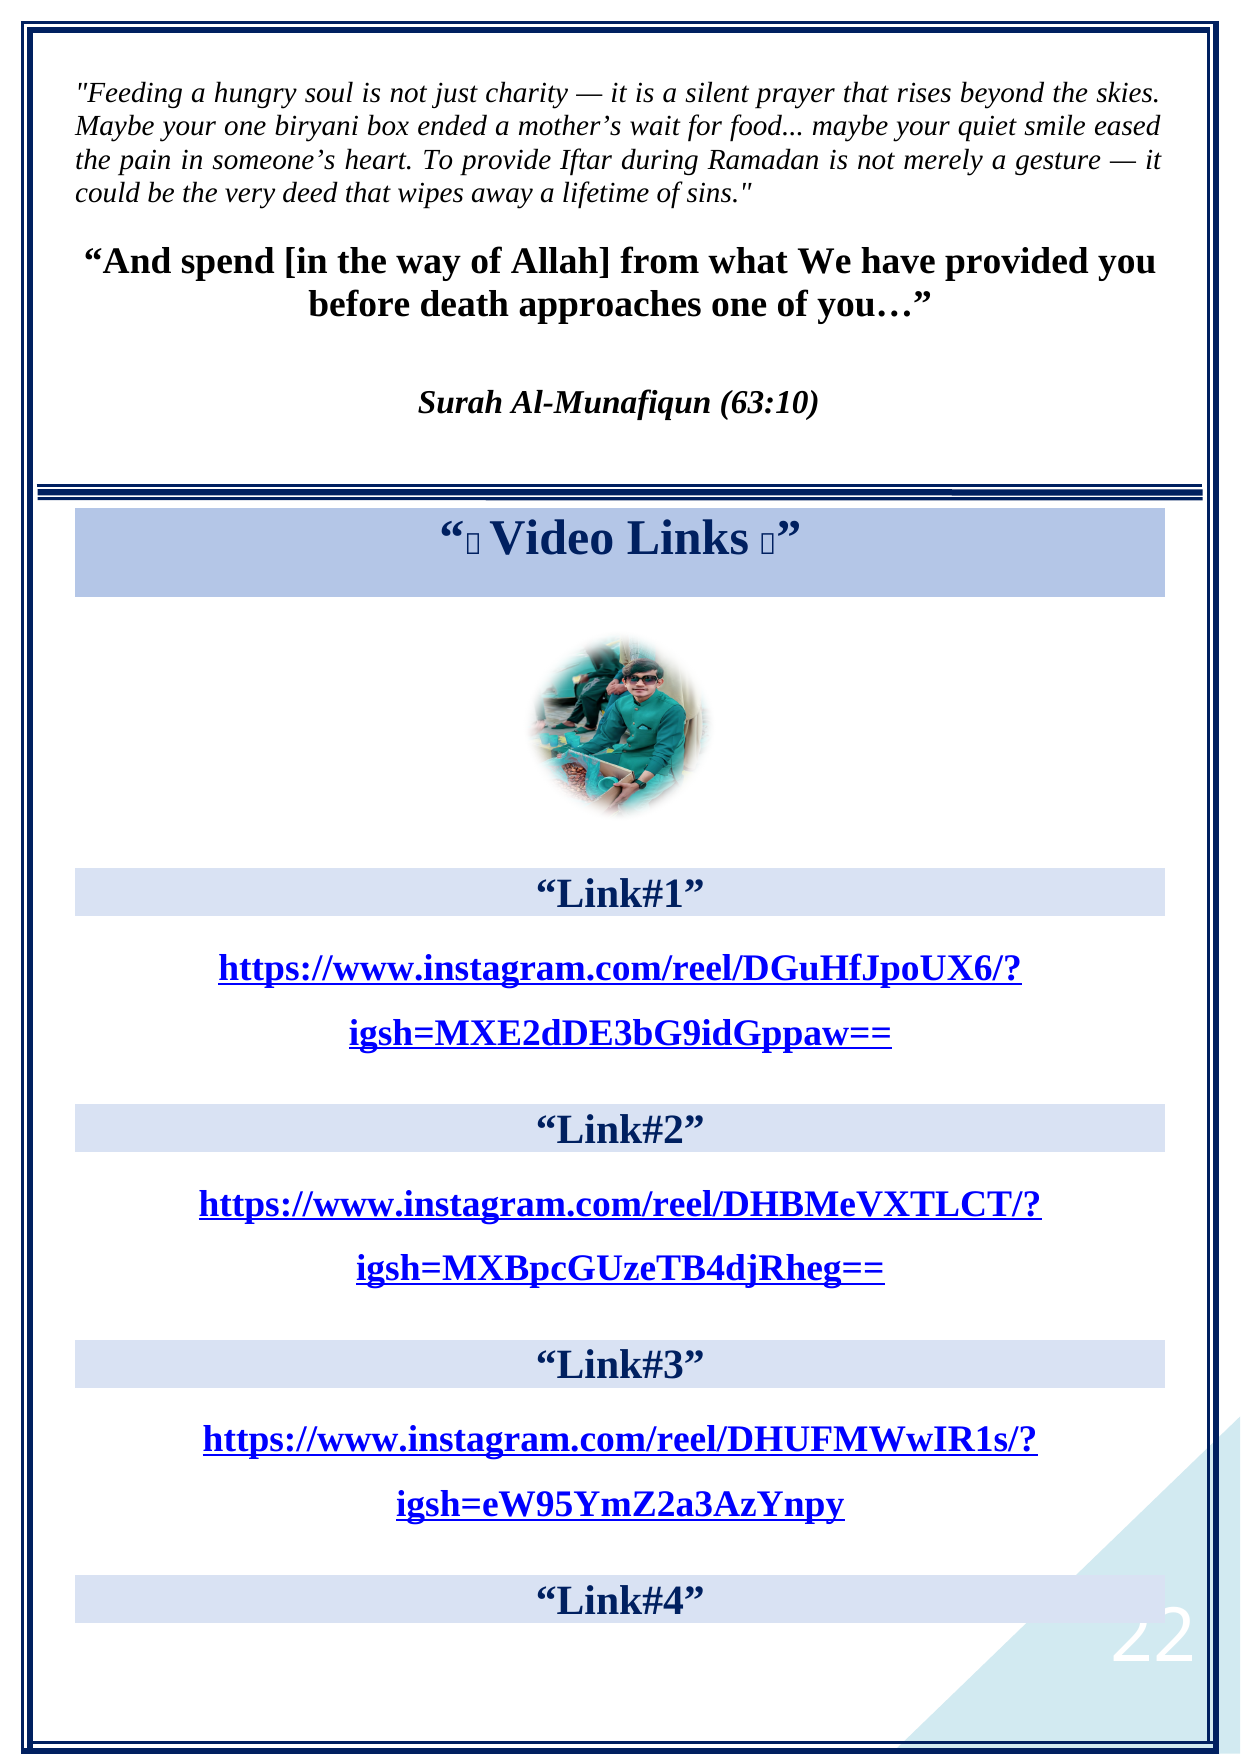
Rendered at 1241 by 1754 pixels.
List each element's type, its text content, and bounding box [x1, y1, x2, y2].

text https://www.instagram.com/reel/DHBMeVXTLCT/?igsh=MXBpcGUzeTB4djRheg== [75, 1181, 1165, 1289]
text “Link#1” [75, 868, 1165, 916]
text https://www.instagram.com/reel/DGuHfJpoUX6/?igsh=MXE2dDE3bG9idGppaw== [75, 946, 1165, 1053]
text “Link#4” [75, 1575, 1165, 1623]
text “And spend [in the way of Allah] from what We have provided you before death approaches one of you…” [75, 238, 1165, 353]
text https://www.instagram.com/reel/DHUFMWwIR1s/?igsh=eW95YmZ2a3AzYnpy [75, 1417, 1165, 1524]
text Surah Al-Munafiqun (63:10) [75, 382, 1165, 421]
text “Link#2” [75, 1104, 1165, 1152]
subtitle “🌟 Video Links 🌟” [75, 508, 1165, 565]
picture [552, 660, 687, 792]
text "Feeding a hungry soul is not just charity — it is a silent prayer that rises beyond the skies. Maybe your one biryani box ended a mother’s wait for food... maybe your quiet smile eased the pain in someone’s heart. To provide Iftar during Ramadan is not merely a gesture — it could be the very deed that wipes away a lifetime of sins." [75, 75, 1165, 209]
text “Link#3” [75, 1340, 1165, 1388]
